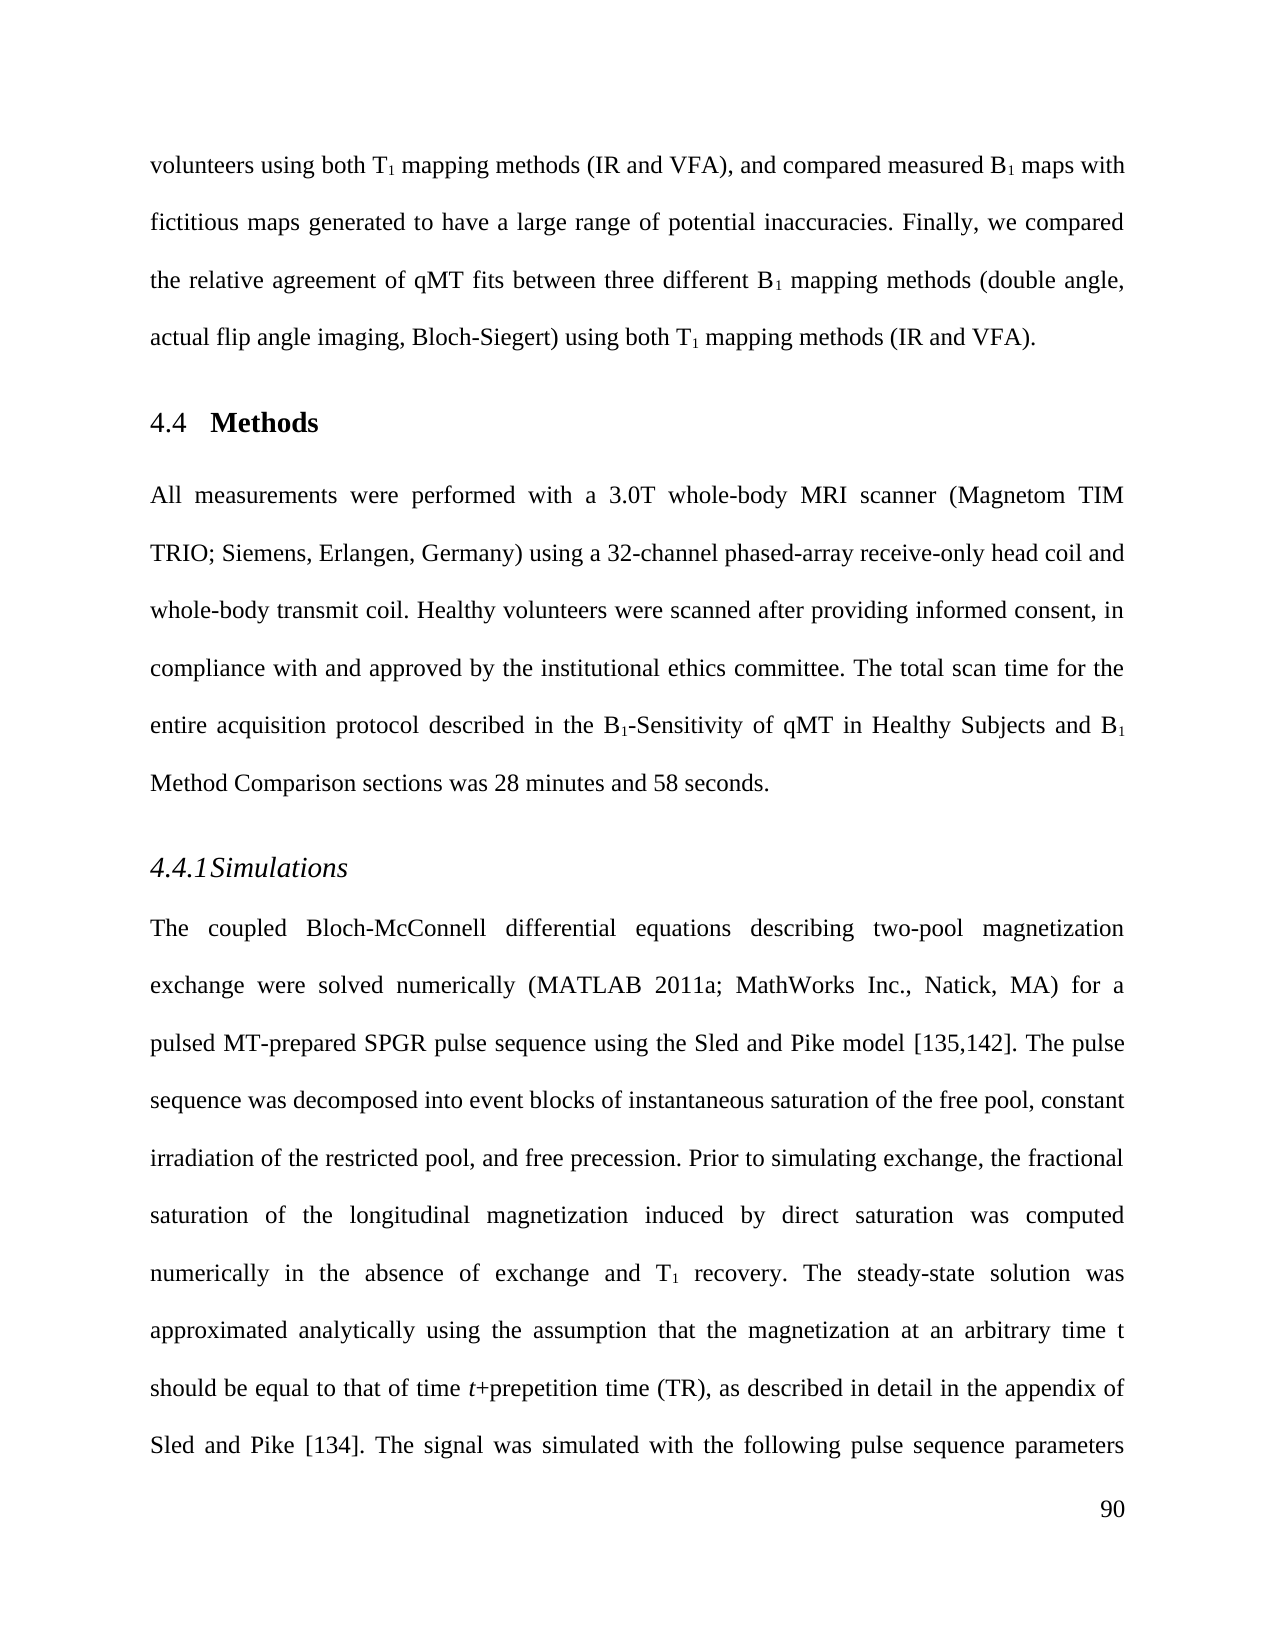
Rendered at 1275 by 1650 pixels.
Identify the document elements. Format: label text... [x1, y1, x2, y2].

subtitle Simulations [150, 850, 1125, 884]
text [150, 150, 1125, 351]
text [150, 913, 1125, 1459]
subtitle Methods [150, 405, 1125, 438]
text All measurements were performed with a 3.0T whole-body MRI scanner (Magnetom TIM TRIO; Siemens, Erlangen, Germany) using a 32-channel phased-array receive-only head coil and whole-body transmit coil. Healthy volunteers were scanned after providing informed consent, in compliance with and approved by the institutional ethics committee. The total scan time for the entire acquisition protocol described in the B1-Sensitivity of qMT in Healthy Subjects and B1 Method Comparison sections was 28 minutes and 58 seconds. [150, 480, 1125, 797]
